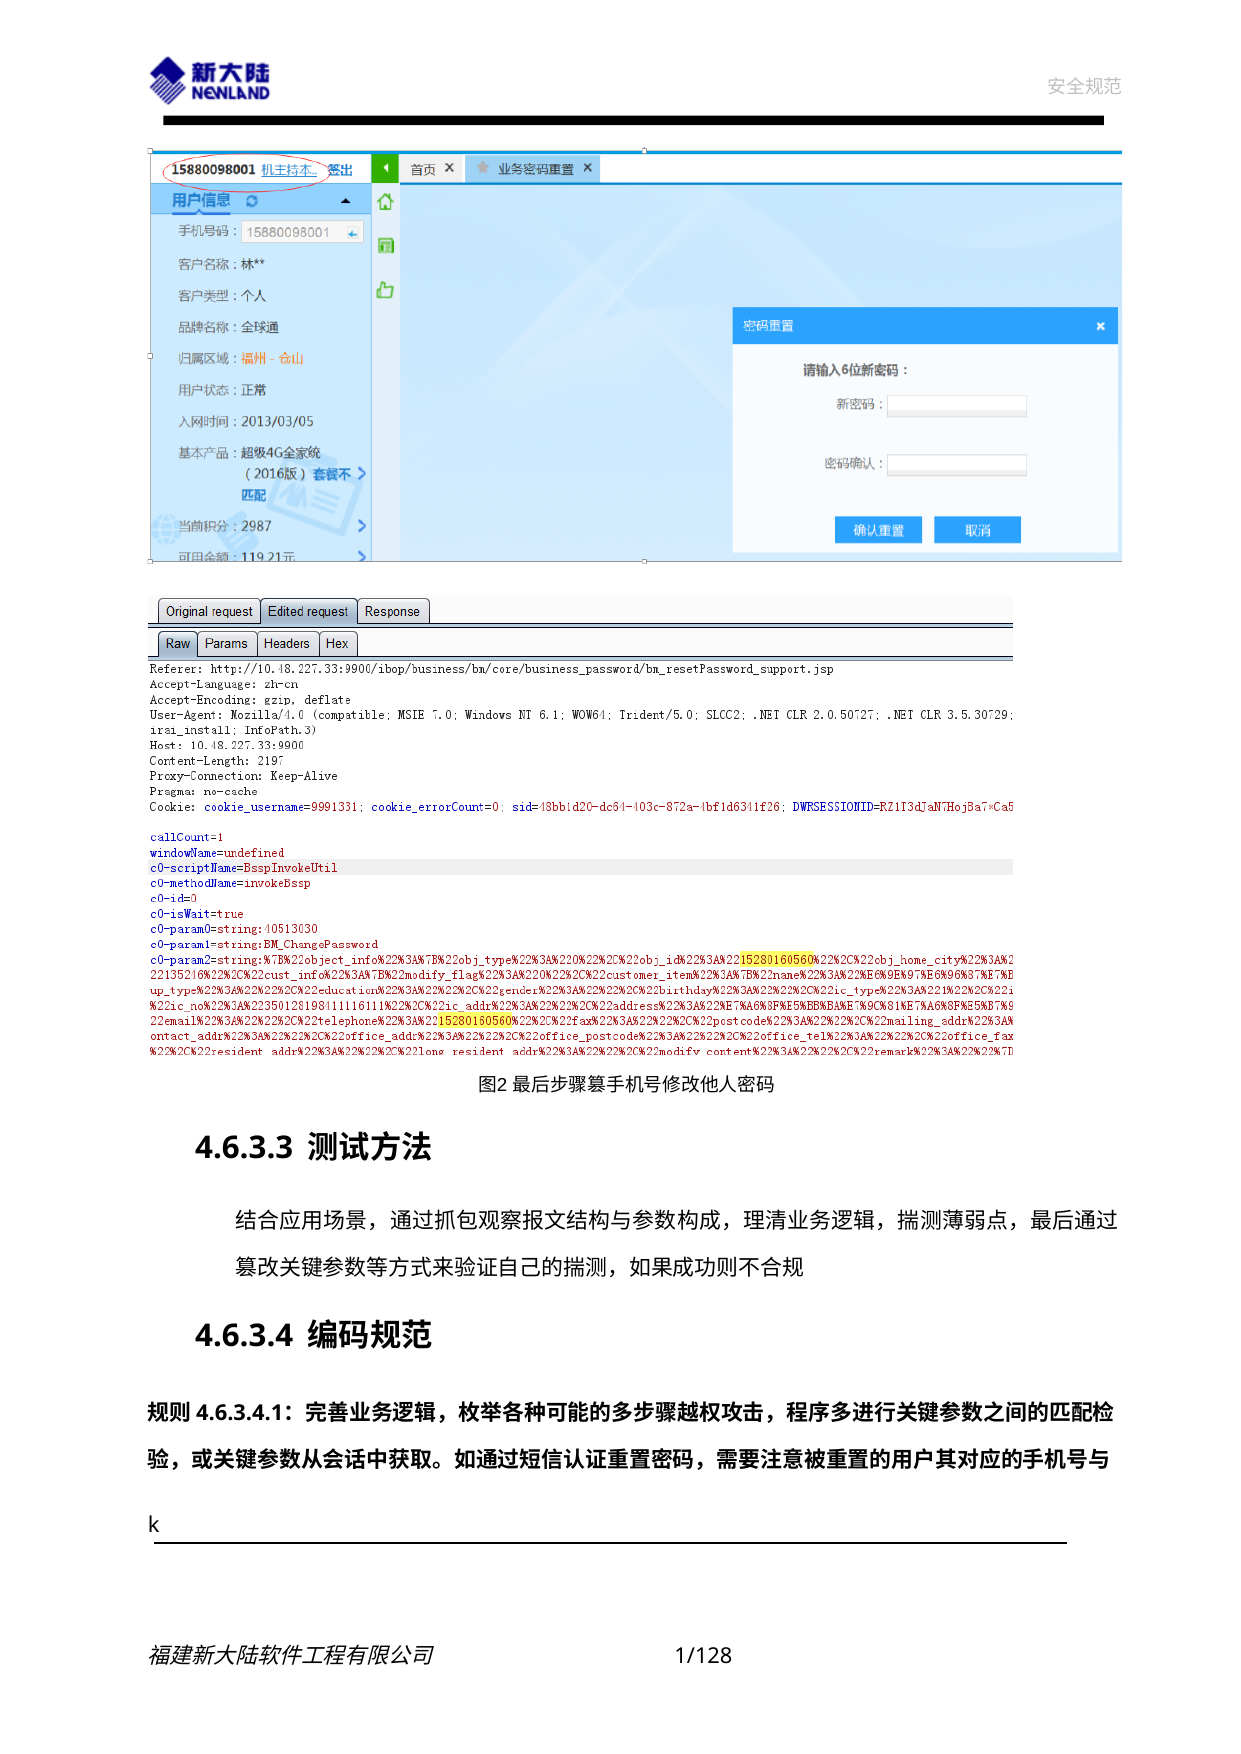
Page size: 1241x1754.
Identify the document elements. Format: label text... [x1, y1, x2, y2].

picture [147, 55, 273, 107]
picture [147, 147, 1123, 564]
text 最后步骤篡手机号修改他人密码 [148, 1070, 1122, 1097]
subtitle 测试方法 [195, 1122, 1122, 1167]
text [148, 1394, 1122, 1474]
picture [147, 595, 1013, 1055]
subtitle 编码规范 [195, 1310, 1122, 1356]
list 结合应用场景，通过抓包观察报文结构与参数构成，理清业务逻辑，揣测薄弱点，最后通过篡改关键参数等方式来验证自己的揣测，如果成功则不合规 [235, 1203, 1122, 1282]
